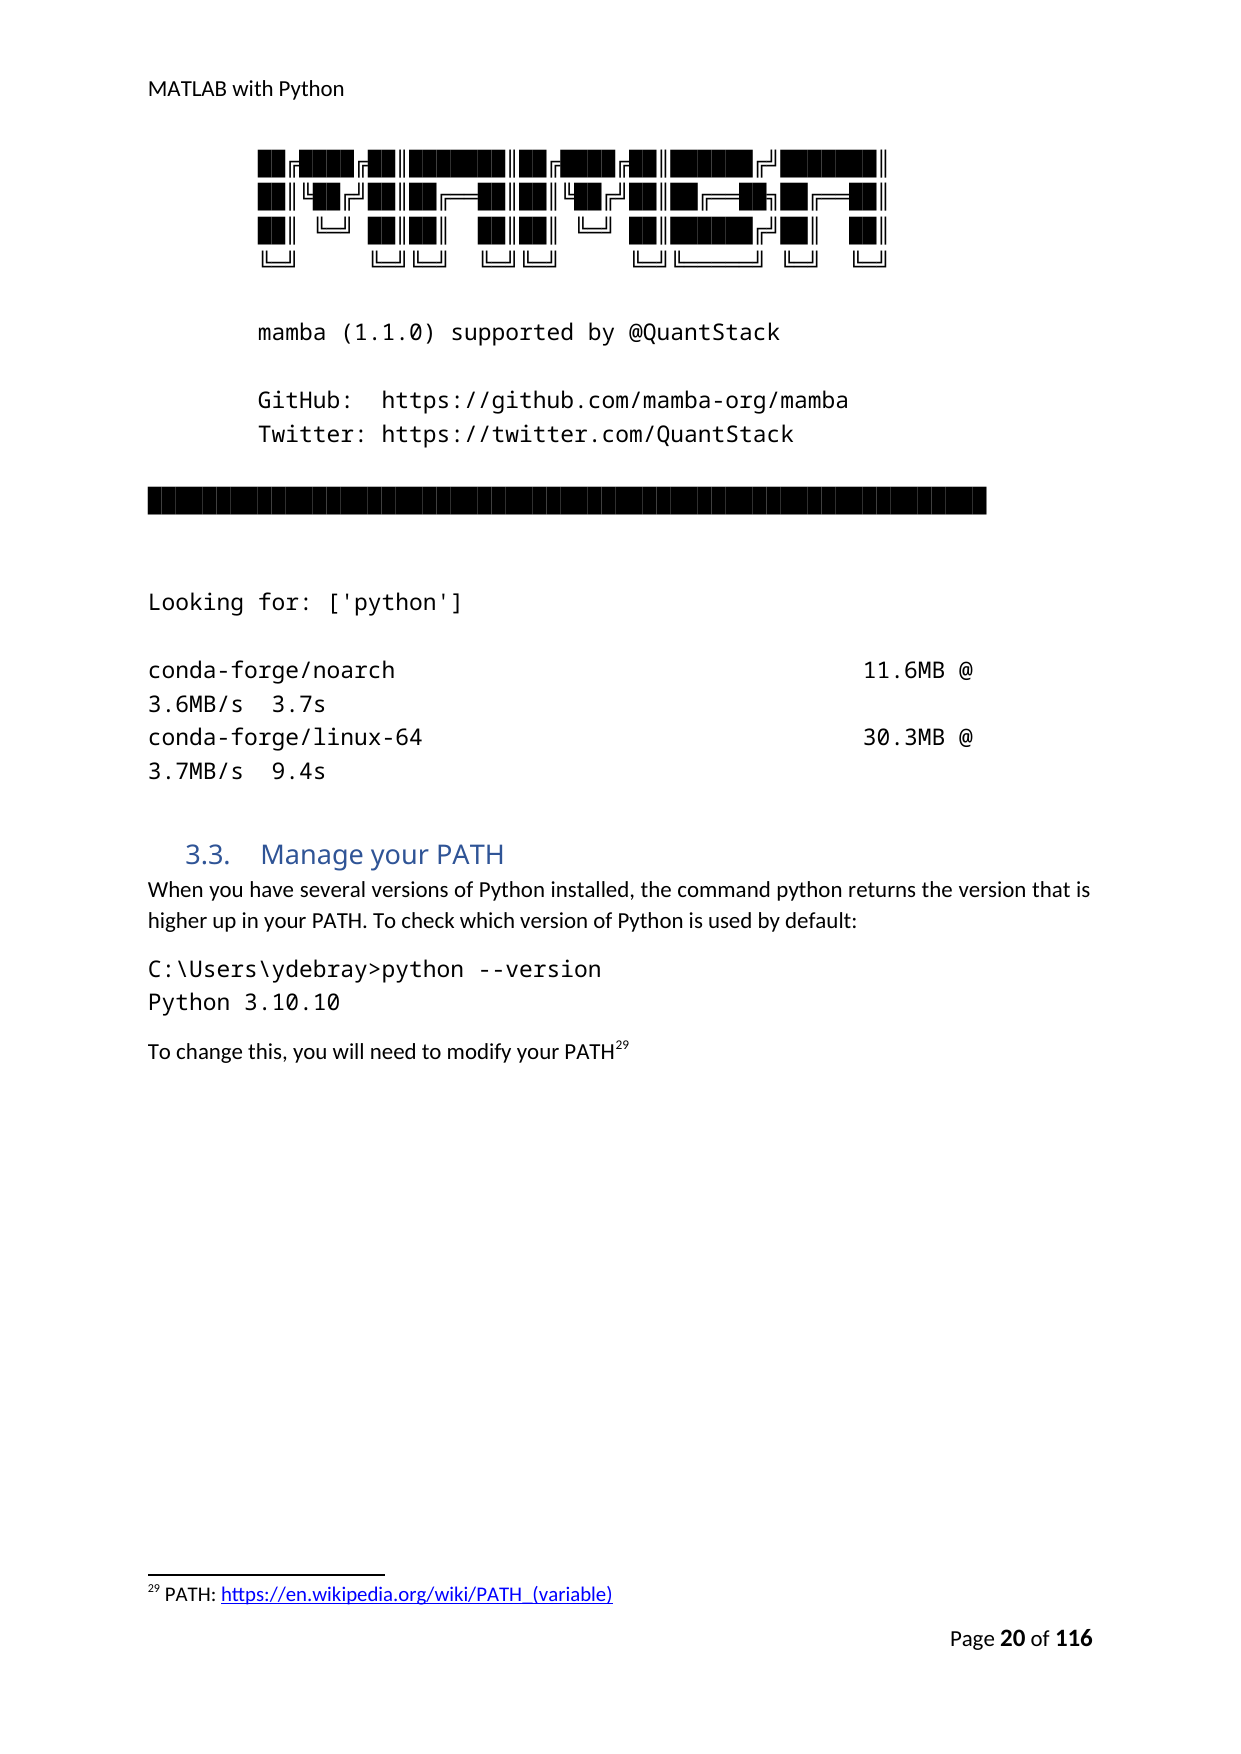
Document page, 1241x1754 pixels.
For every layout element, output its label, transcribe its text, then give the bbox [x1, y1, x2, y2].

text conda-forge/linux-64 30.3MB @ 3.7MB/s 9.4s [148, 721, 1093, 786]
text To change this, you will need to modify your PATH [148, 1037, 1093, 1065]
text █████████████████████████████████████████████████████████████ [148, 485, 1093, 516]
text Twitter: https://twitter.com/QuantStack [148, 418, 1093, 449]
text GitHub: https://github.com/mamba-org/mamba [148, 384, 1093, 415]
text ██║ ╚═╝ ██║██║ ██║██║ ╚═╝ ██║██████╔╝██║ ██║ [148, 215, 1093, 246]
text mamba (1.1.0) supported by @QuantStack [148, 316, 1093, 348]
text ╚═╝ ╚═╝╚═╝ ╚═╝╚═╝ ╚═╝╚═════╝ ╚═╝ ╚═╝ [148, 249, 1093, 280]
text Looking for: ['python'] [148, 586, 1093, 618]
text ██╔████╔██║███████║██╔████╔██║██████╔╝███████║ [148, 148, 1093, 179]
text When you have several versions of Python installed, the command python returns the version that is higher up in your PATH. To check which version of Python is used by default: [148, 876, 1093, 934]
subtitle Manage your PATH [185, 836, 1093, 873]
text conda-forge/noarch 11.6MB @ 3.6MB/s 3.7s [148, 654, 1093, 719]
text ██║╚██╔╝██║██╔══██║██║╚██╔╝██║██╔══██╗██╔══██║ [148, 181, 1093, 213]
text C:\Users\ydebray>python --version Python 3.10.10 [148, 953, 1093, 1018]
